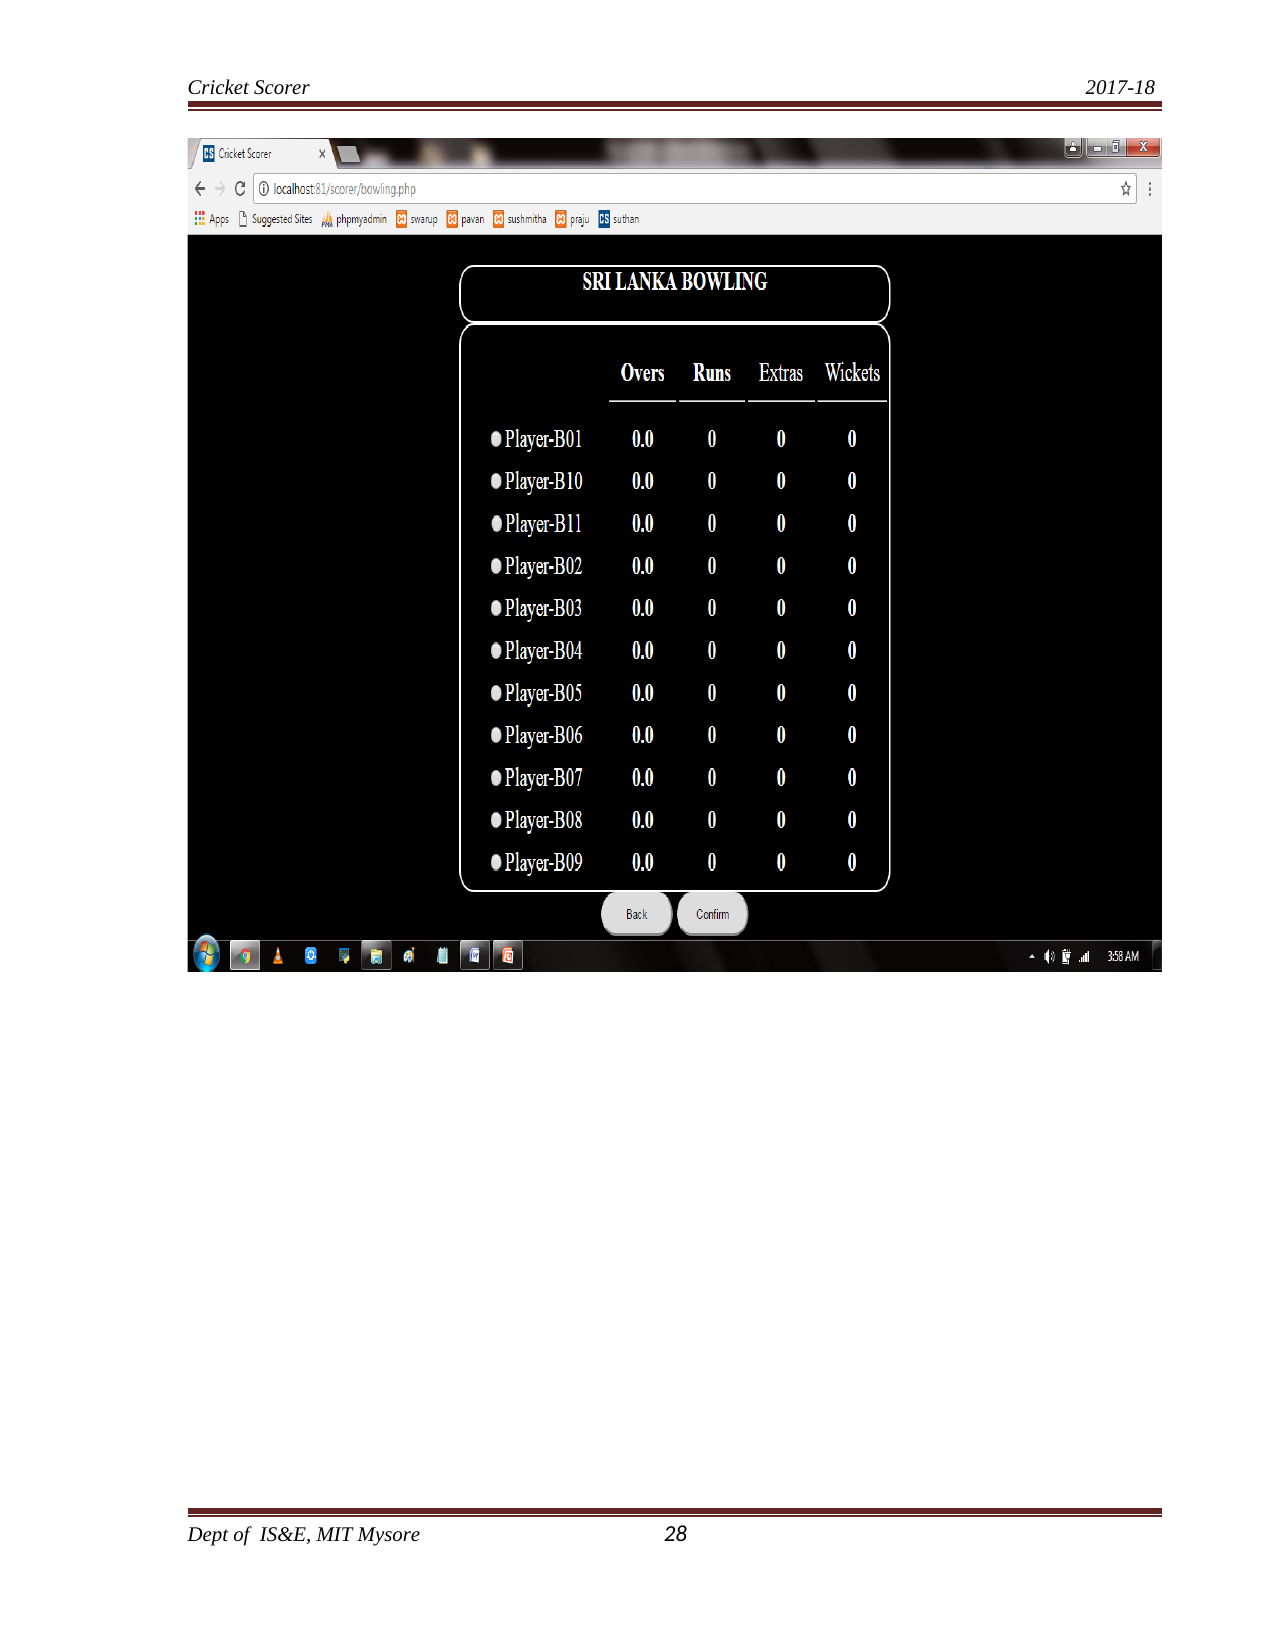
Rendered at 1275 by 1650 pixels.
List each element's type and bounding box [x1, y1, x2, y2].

picture [187, 138, 1162, 972]
